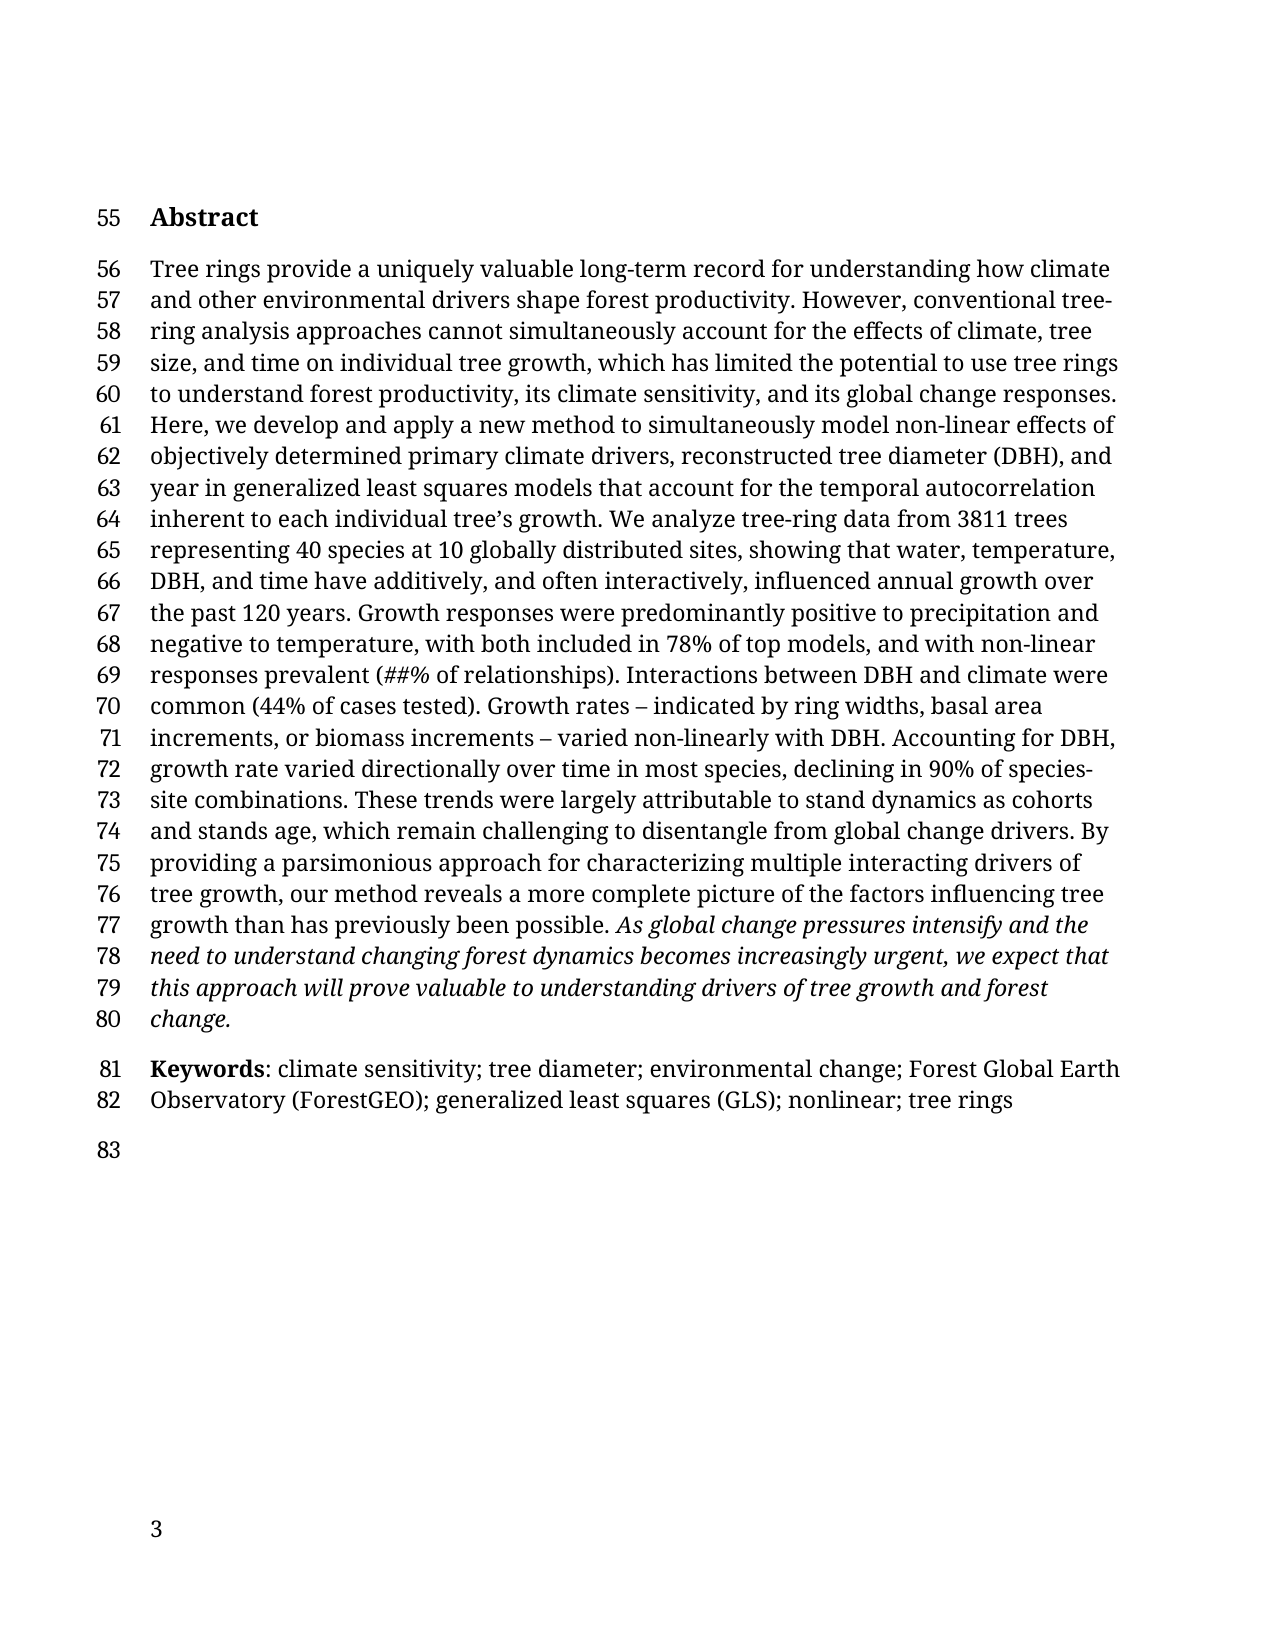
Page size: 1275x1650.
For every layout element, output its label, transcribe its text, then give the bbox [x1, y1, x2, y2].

text Keywords: climate sensitivity; tree diameter; environmental change; Forest Global Earth Observatory (ForestGEO); generalized least squares (GLS); nonlinear; tree rings [150, 1053, 1125, 1115]
text Tree rings provide a uniquely valuable long-term record for understanding how climate and other environmental drivers shape forest productivity. However, conventional tree-ring analysis approaches cannot simultaneously account for the effects of climate, tree size, and time on individual tree growth, which has limited the potential to use tree rings to understand forest productivity, its climate sensitivity, and its global change responses. Here, we develop and apply a new method to simultaneously model non-linear effects of objectively determined primary climate drivers, reconstructed tree diameter (DBH), and year in generalized least squares models that account for the temporal autocorrelation inherent to each individual tree’s growth. We analyze tree-ring data from 3811 trees representing 40 species at 10 globally distributed sites, showing that water, temperature, DBH, and time have additively, and often interactively, influenced annual growth over the past 120 years. Growth responses were predominantly positive to precipitation and negative to temperature, with both included in 78% of top models, and with non-linear responses prevalent (##% of relationships). Interactions between DBH and climate were common (44% of cases tested). Growth rates – indicated by ring widths, basal area increments, or biomass increments – varied non-linearly with DBH. Accounting for DBH, growth rate varied directionally over time in most species, declining in 90% of species-site combinations. These trends were largely attributable to stand dynamics as cohorts and stands age, which remain challenging to disentangle from global change drivers. By providing a parsimonious approach for characterizing multiple interacting drivers of tree growth, our method reveals a more complete picture of the factors influencing tree growth than has previously been possible. As global change pressures intensify and the need to understand changing forest dynamics becomes increasingly urgent, we expect that this approach will prove valuable to understanding drivers of tree growth and forest change. [150, 253, 1125, 1034]
subtitle Abstract [150, 200, 1125, 234]
